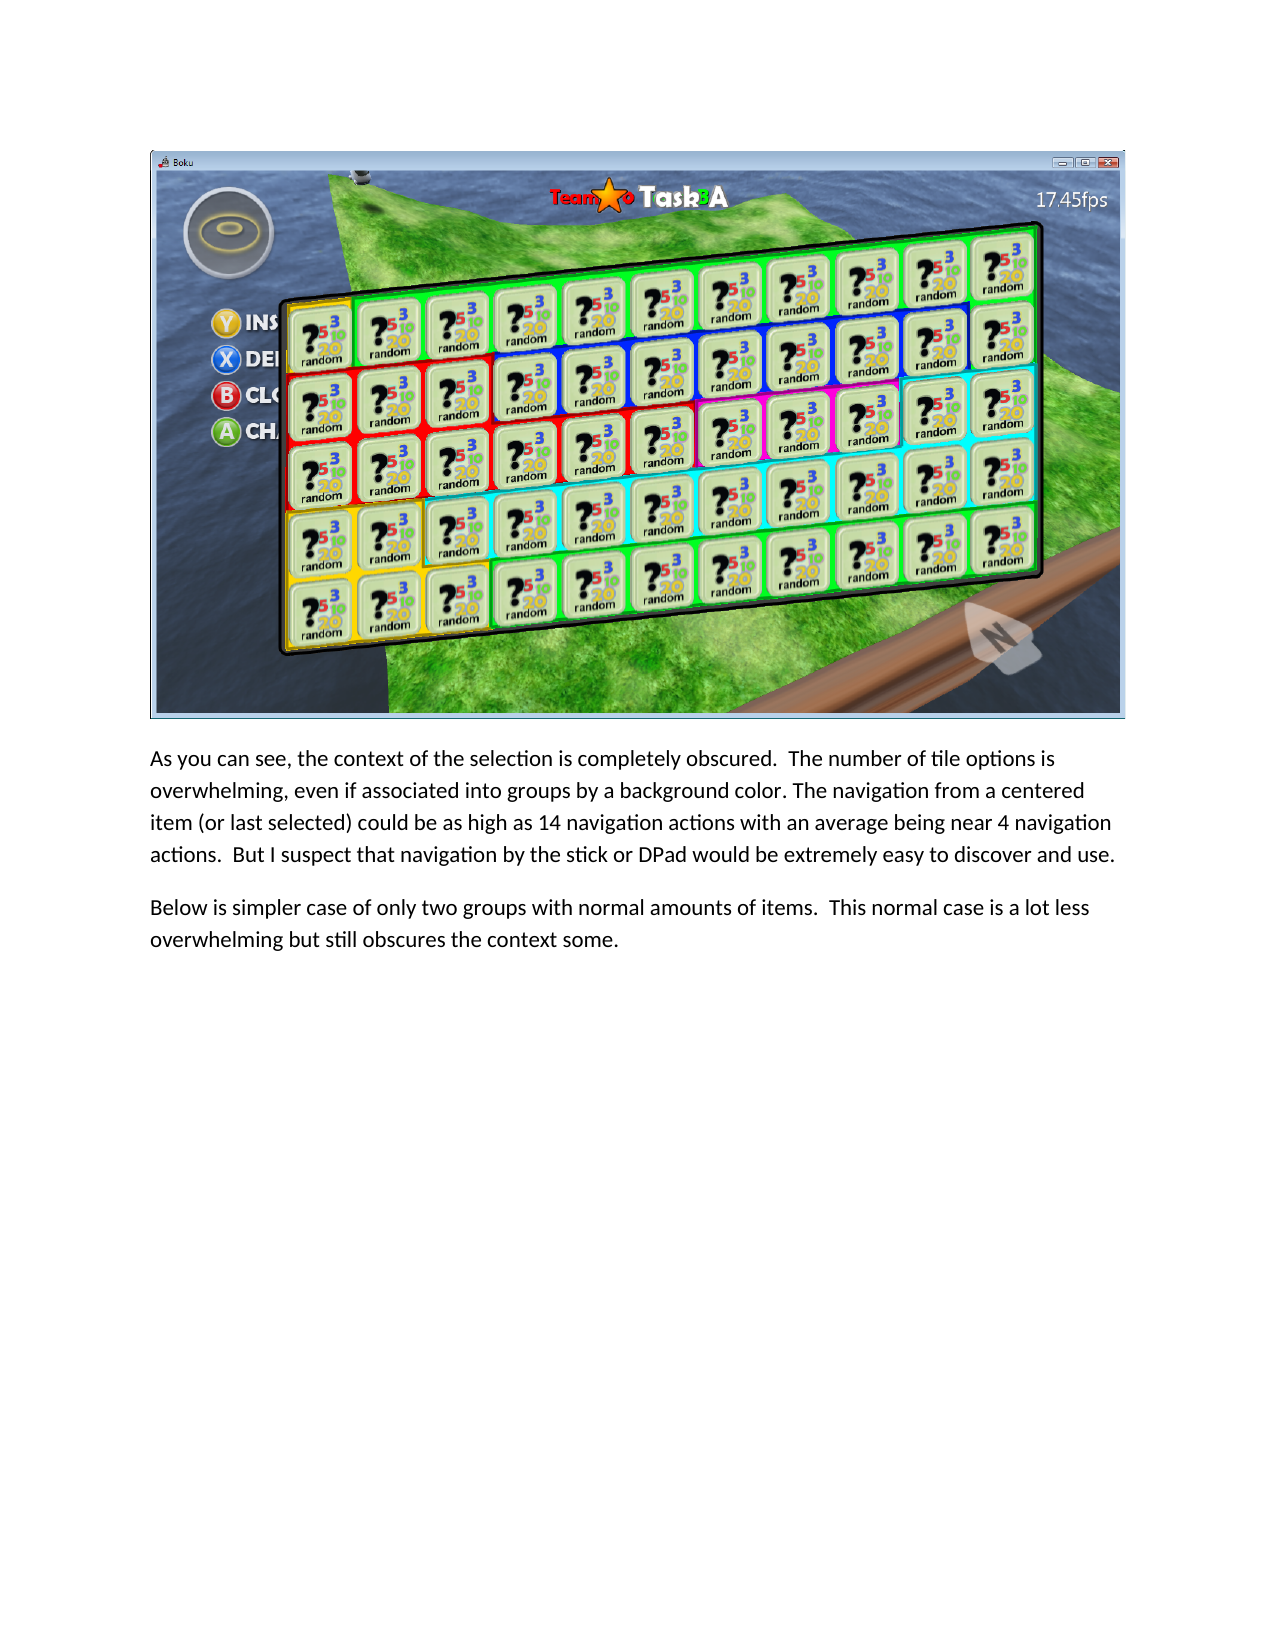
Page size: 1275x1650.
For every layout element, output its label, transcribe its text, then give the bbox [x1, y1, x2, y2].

picture [150, 150, 1125, 719]
text Below is simpler case of only two groups with normal amounts of items. This normal case is a lot less overwhelming but still obscures the context some. [150, 893, 1125, 953]
text As you can see, the context of the selection is completely obscured. The number of tile options is overwhelming, even if associated into groups by a background color. The navigation from a centered item (or last selected) could be as high as 14 navigation actions with an average being near 4 navigation actions. But I suspect that navigation by the stick or DPad would be extremely easy to discover and use. [150, 744, 1125, 868]
